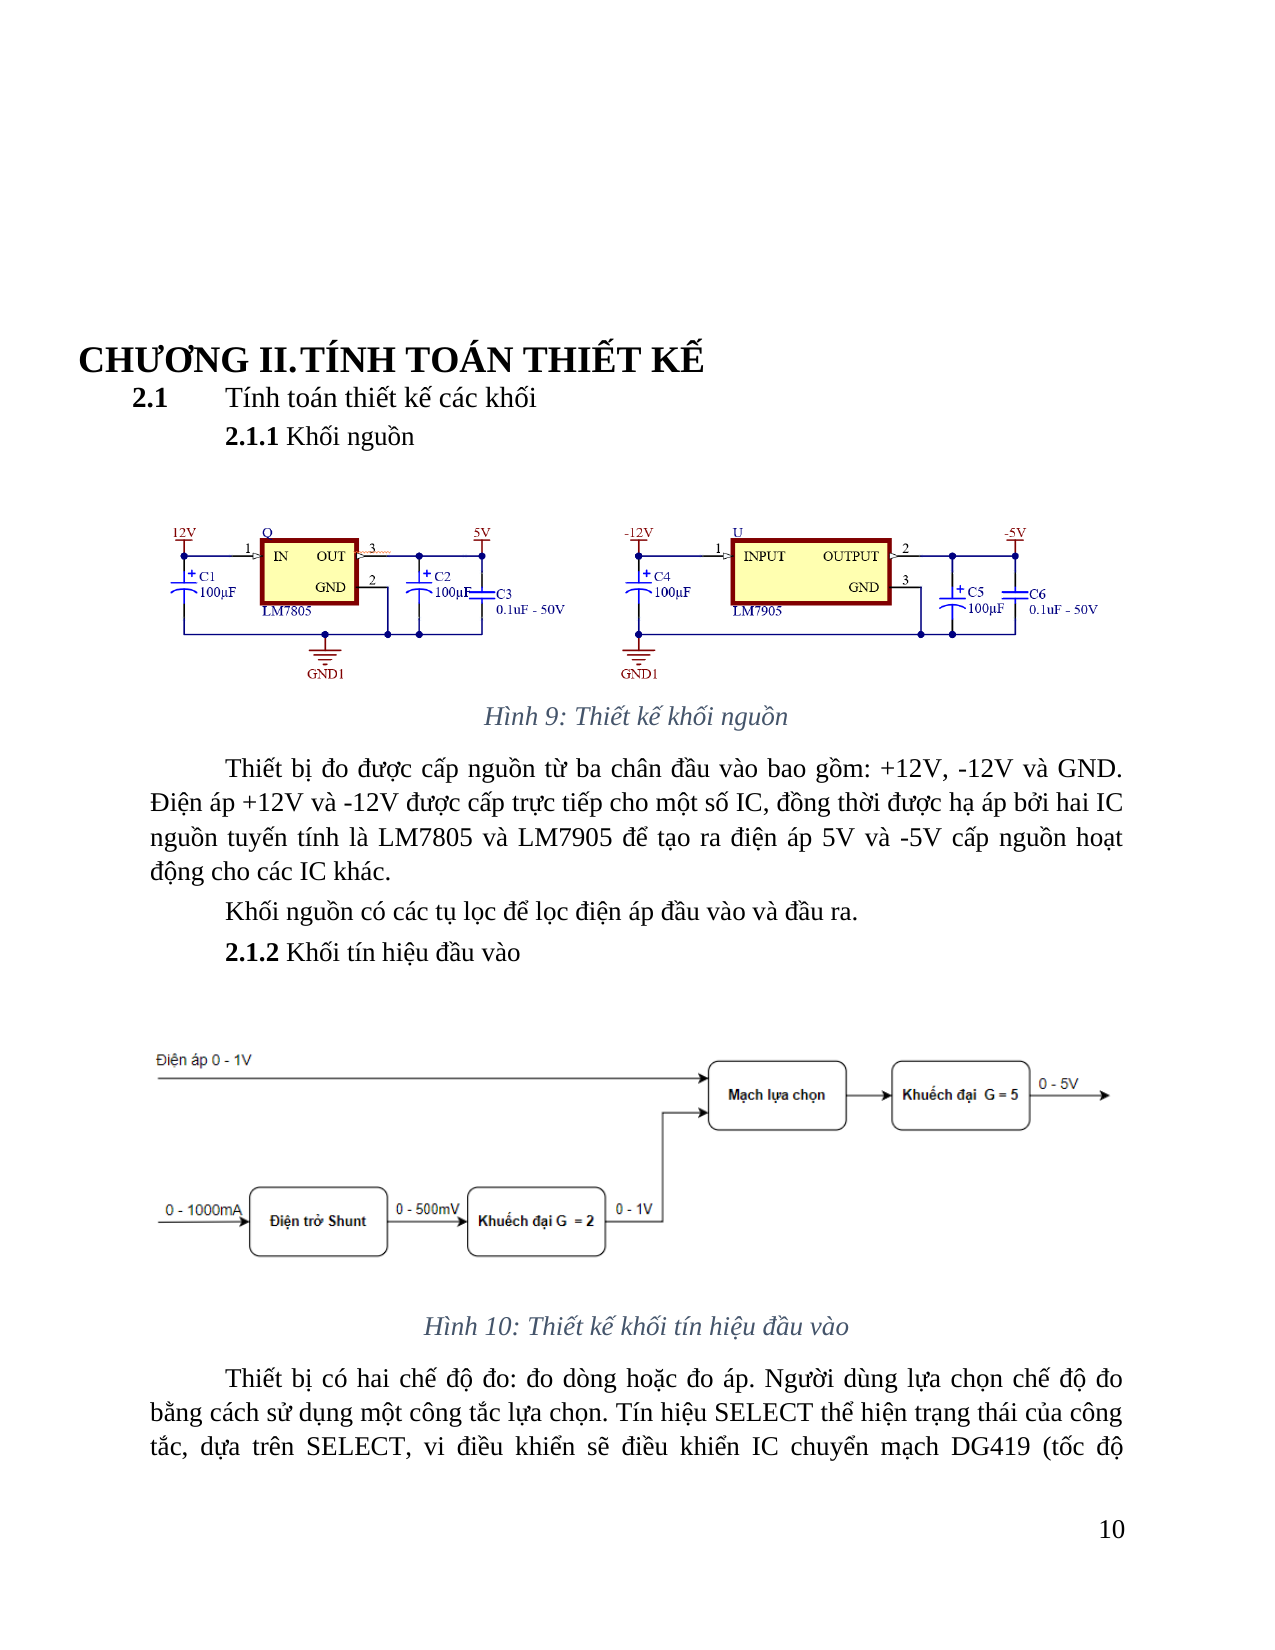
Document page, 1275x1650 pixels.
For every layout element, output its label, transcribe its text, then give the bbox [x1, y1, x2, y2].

picture [150, 1007, 1115, 1307]
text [150, 1362, 1125, 1461]
text Hình 9: Thiết kế khối nguồn [150, 700, 1125, 731]
list TÍNH TOÁN THIẾT KẾ [187, 337, 1125, 380]
list Tính toán thiết kế các khối [150, 380, 1125, 414]
text Khối nguồn có các tụ lọc để lọc điện áp đầu vào và đầu ra. [150, 895, 1125, 926]
text Thiết bị đo được cấp nguồn từ ba chân đầu vào bao gồm: +12V, -12V và GND. Điện áp +12V và -12V được cấp trực tiếp cho một số IC, đồng thời được hạ áp bởi hai IC nguồn tuyến tính là LM7805 và LM7905 để tạo ra điện áp 5V và -5V cấp nguồn hoạt động cho các IC khác. [150, 752, 1125, 886]
text 2.1.1 Khối nguồn [225, 420, 1125, 451]
text Hình 10: Thiết kế khối tín hiệu đầu vào [150, 1310, 1125, 1341]
picture [150, 457, 1125, 698]
text 2.1.2 Khối tín hiệu đầu vào [225, 936, 1125, 967]
